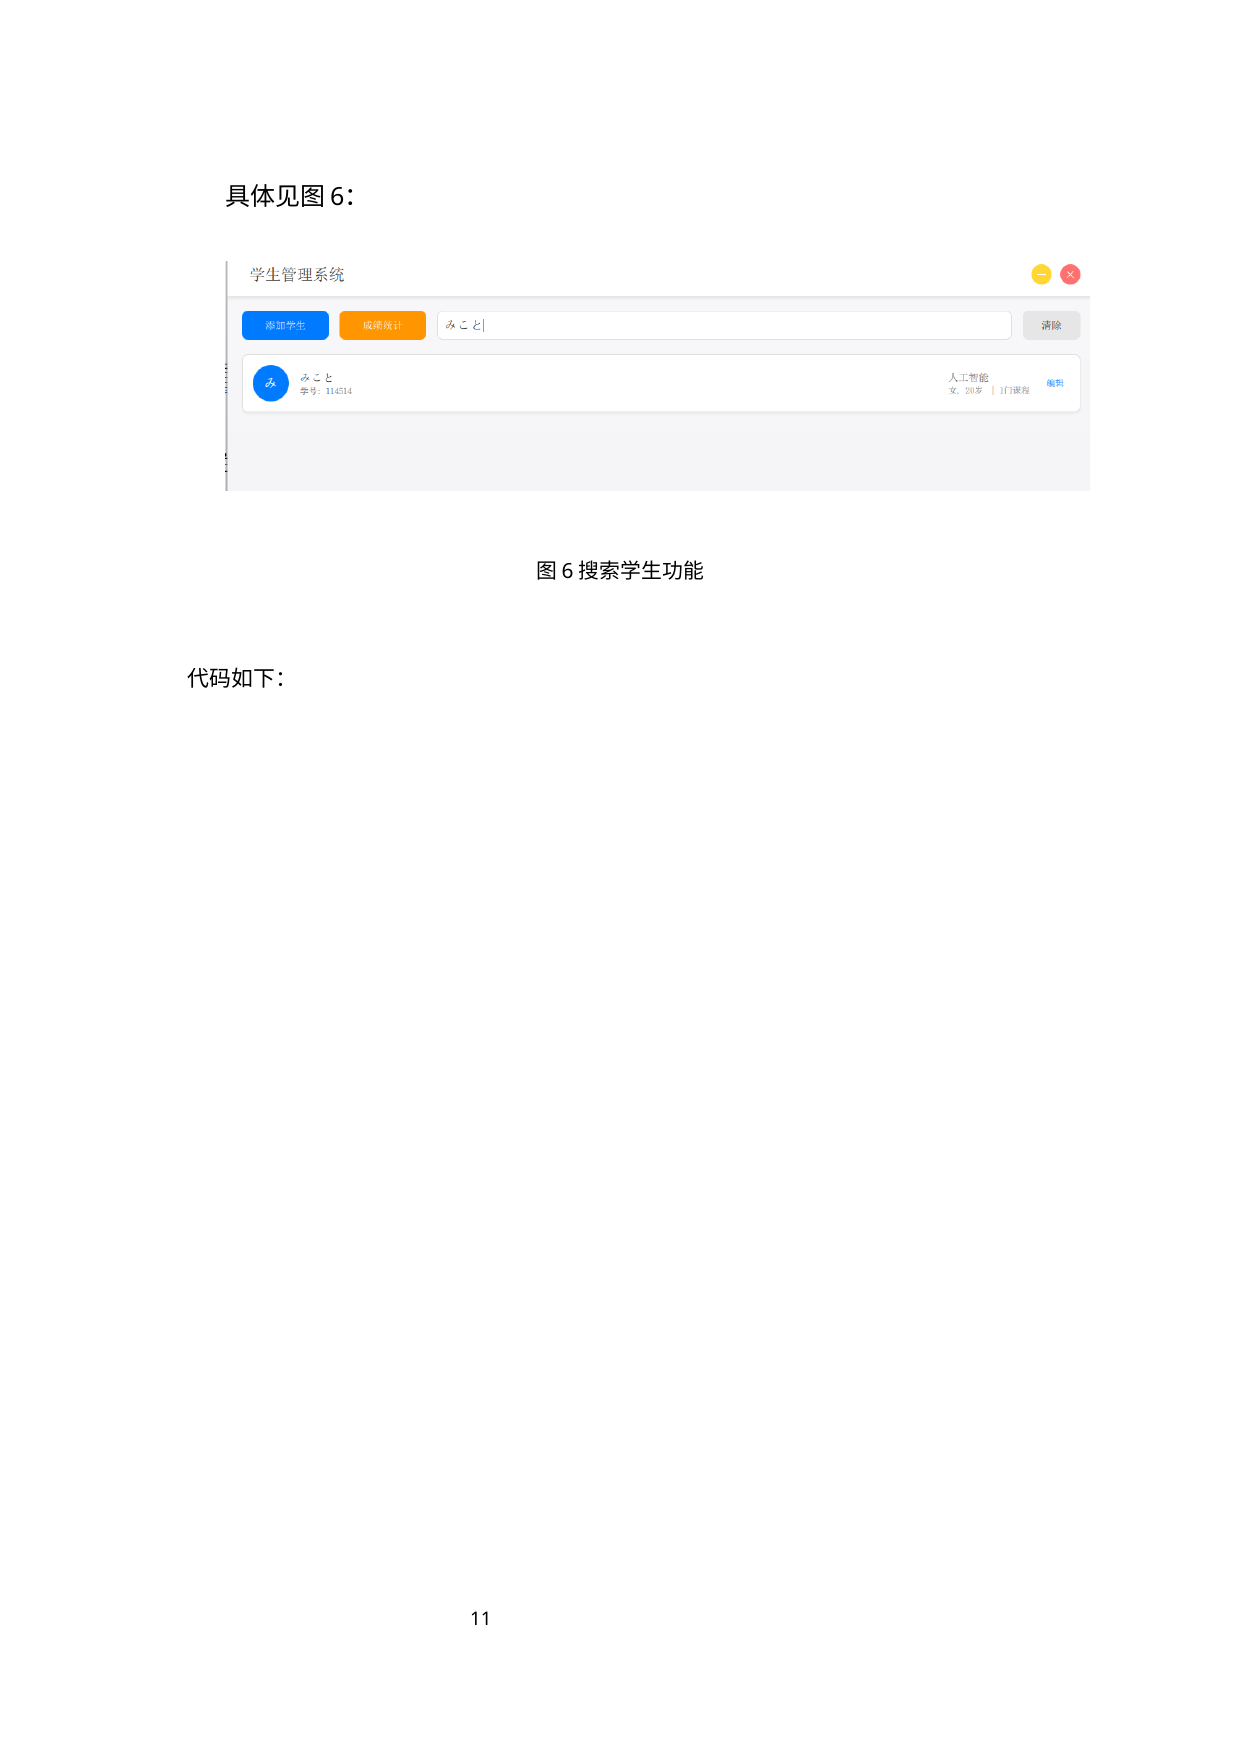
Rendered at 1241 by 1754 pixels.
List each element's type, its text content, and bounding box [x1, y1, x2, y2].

picture [225, 261, 1091, 491]
text 代码如下： [187, 661, 1053, 693]
text 图6 搜索学生功能 [187, 553, 1053, 586]
text 具体见图6： [187, 162, 1053, 227]
